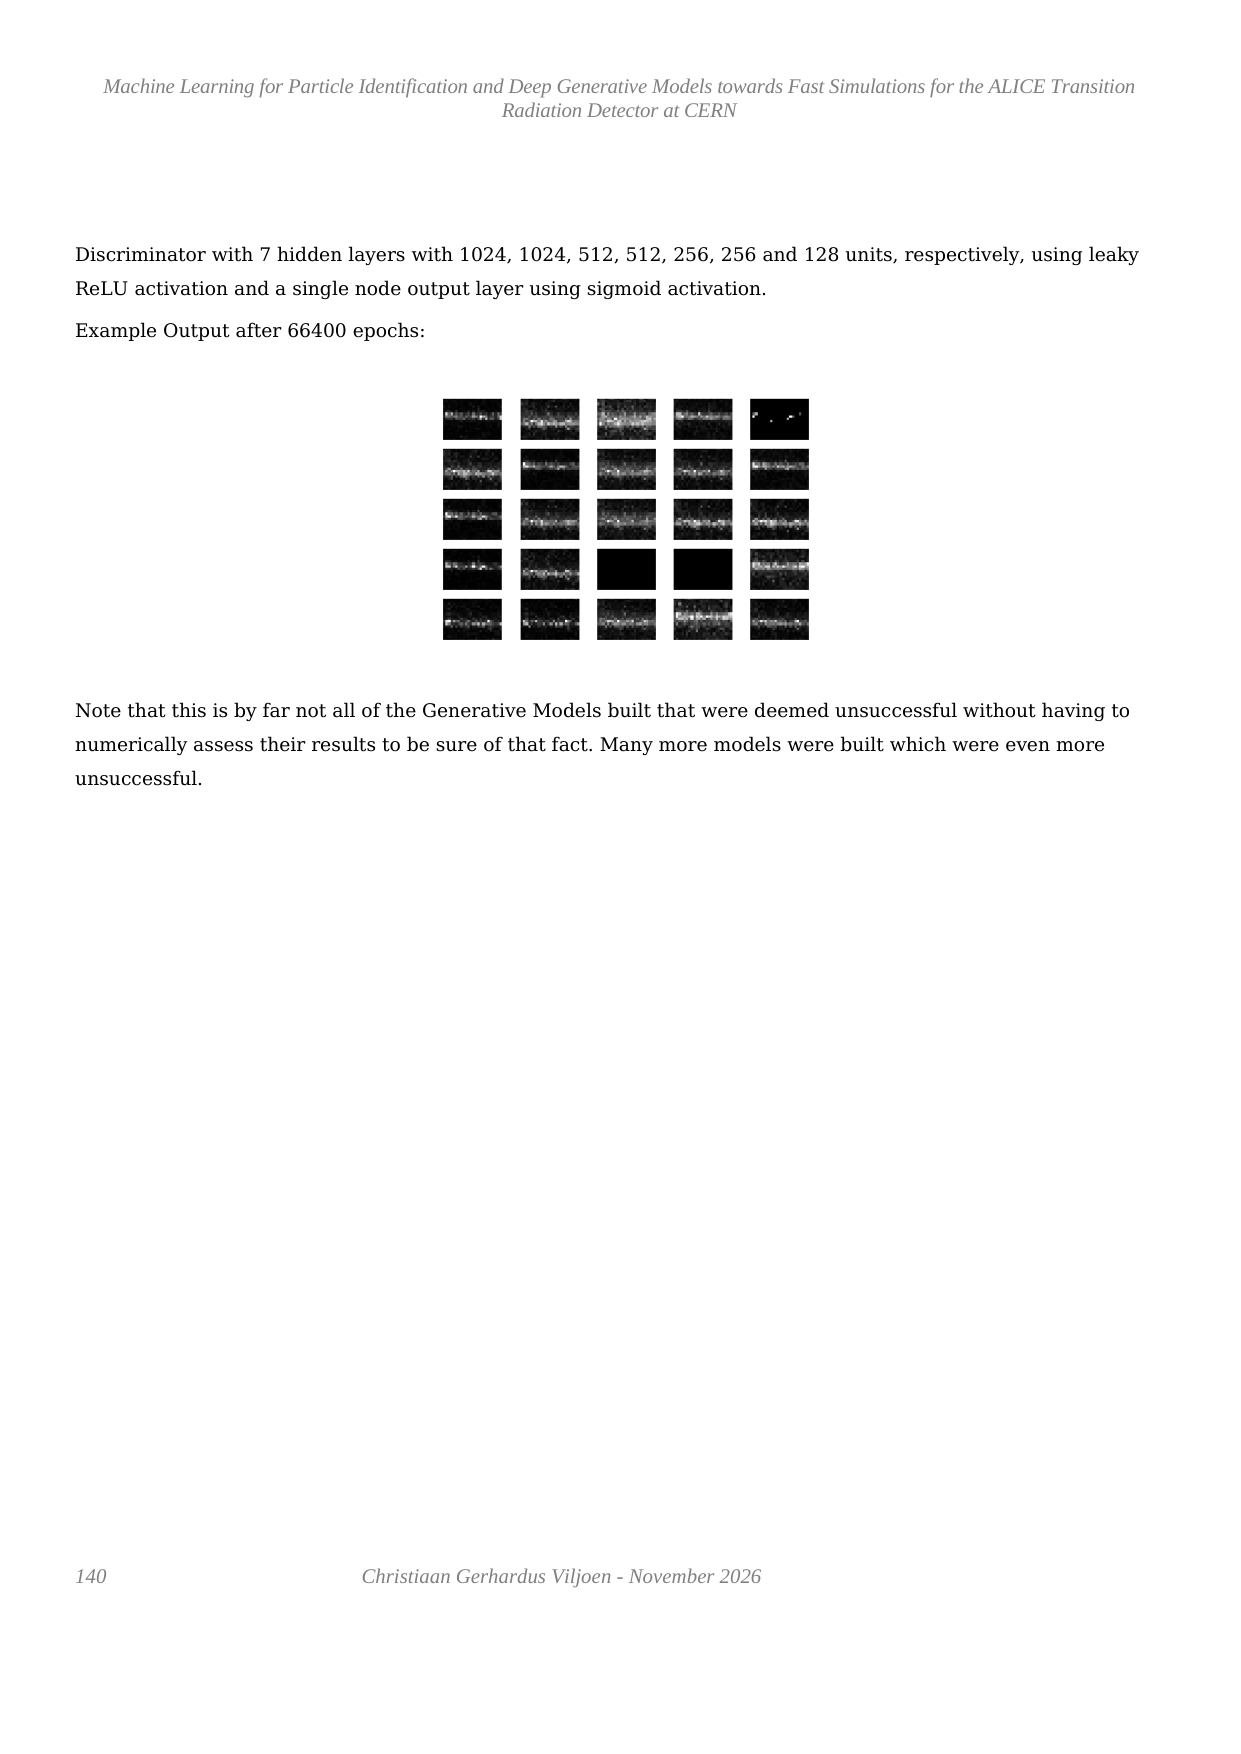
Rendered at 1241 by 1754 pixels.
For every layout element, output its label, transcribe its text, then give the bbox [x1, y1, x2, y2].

picture [381, 361, 859, 680]
text Discriminator with 7 hidden layers with 1024, 1024, 512, 512, 256, 256 and 128 units, respectively, using leaky ReLU activation and a single node output layer using sigmoid activation. [75, 243, 1165, 299]
text Note that this is by far not all of the Generative Models built that were deemed unsuccessful without having to numerically assess their results to be sure of that fact. Many more models were built which were even more unsuccessful. [75, 699, 1165, 789]
text Example Output after 66400 epochs: [75, 319, 1165, 341]
